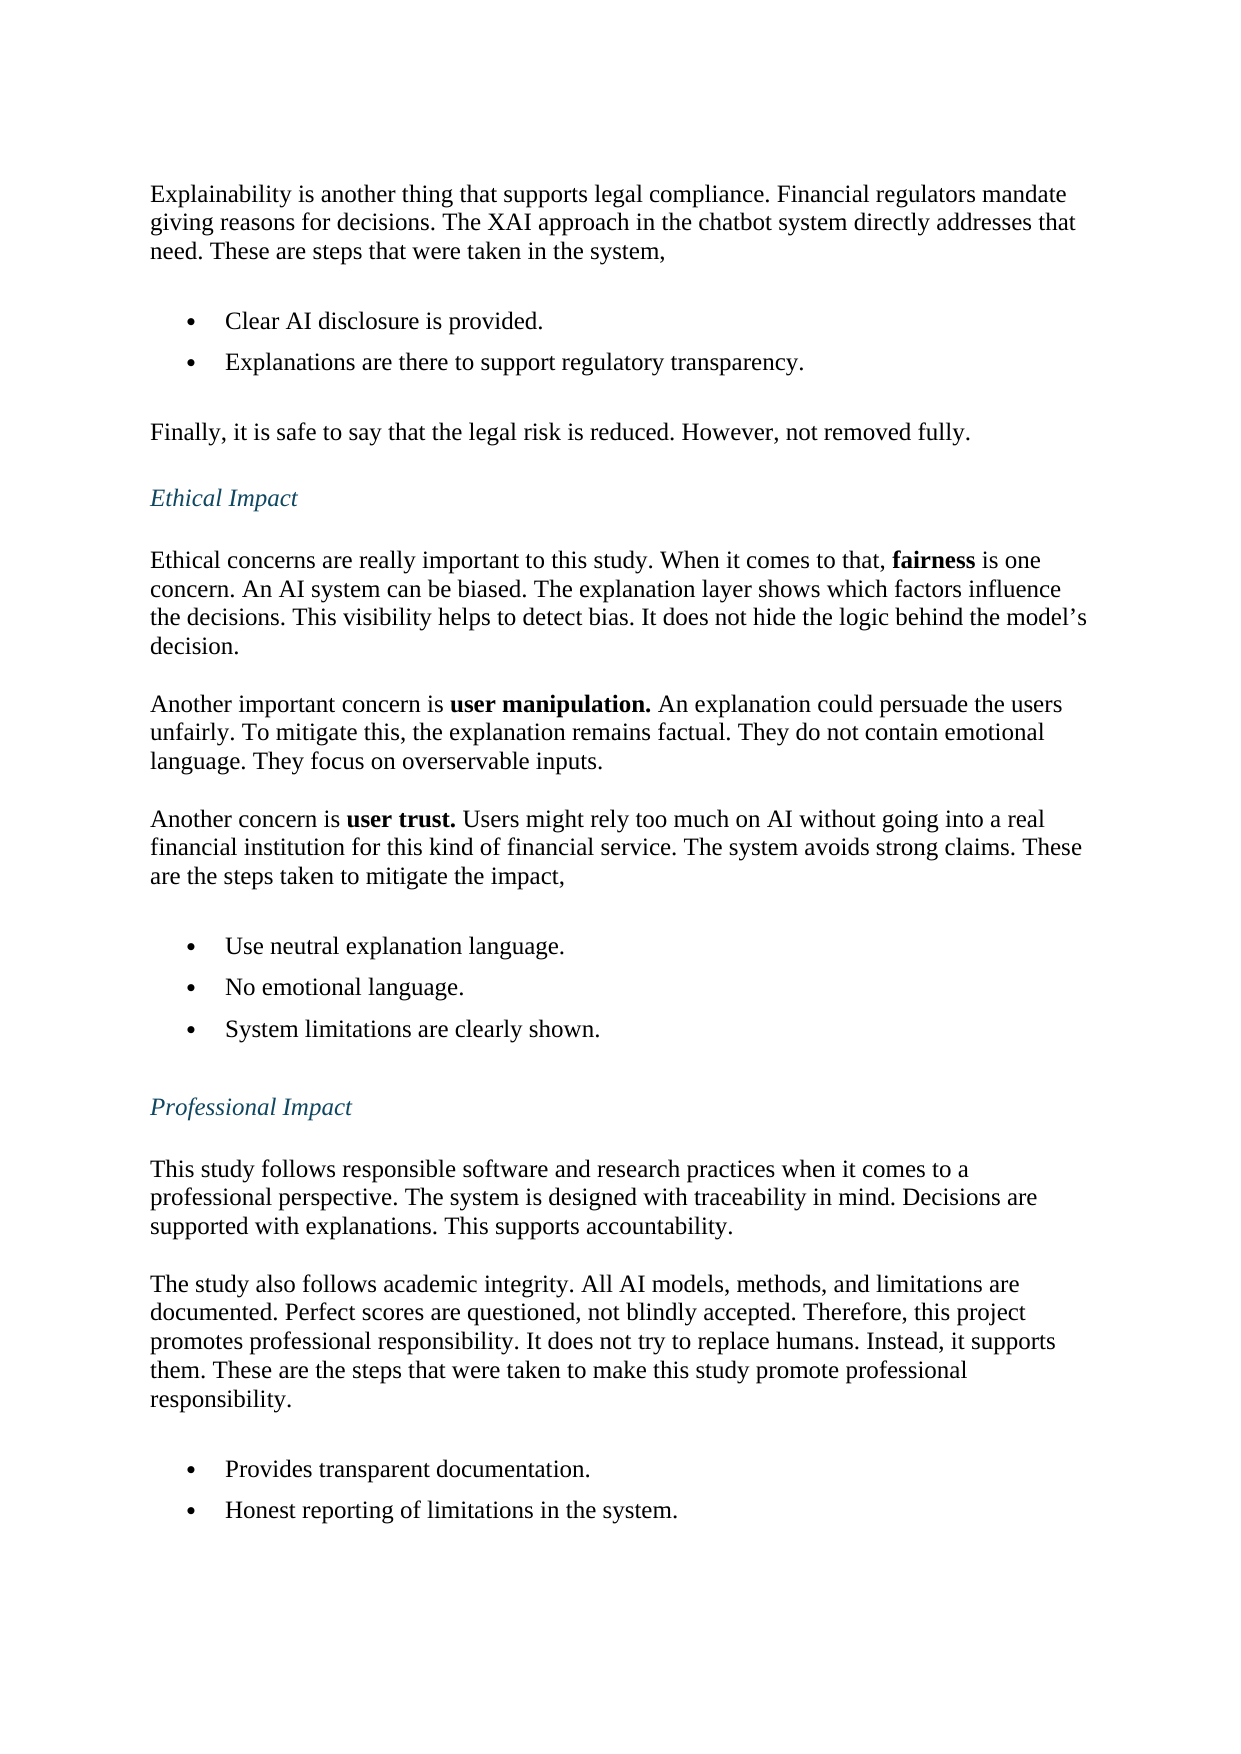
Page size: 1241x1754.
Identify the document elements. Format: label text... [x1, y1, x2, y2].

text The study also follows academic integrity. All AI models, methods, and limitations are documented. Perfect scores are questioned, not blindly accepted. Therefore, this project promotes professional responsibility. It does not try to replace humans. Instead, it supports them. These are the steps that were taken to make this study promote professional responsibility. [150, 1269, 1090, 1412]
text This study follows responsible software and research practices when it comes to a professional perspective. The system is designed with traceability in mind. Decisions are supported with explanations. This supports accountability. [150, 1154, 1090, 1240]
text Explainability is another thing that supports legal compliance. Financial regulators mandate giving reasons for decisions. The XAI approach in the chatbot system directly addresses that need. These are steps that were taken in the system, [150, 179, 1090, 265]
text Another important concern is user manipulation. An explanation could persuade the users unfairly. To mitigate this, the explanation remains factual. They do not contain emotional language. They focus on overservable inputs. [150, 689, 1090, 775]
subtitle Professional Impact [150, 1092, 1090, 1121]
list System limitations are clearly shown. [187, 1014, 1090, 1042]
list No emotional language. [187, 972, 1090, 1001]
text Finally, it is safe to say that the legal risk is reduced. However, not removed fully. [150, 417, 1090, 446]
list Clear AI disclosure is provided. [187, 306, 1090, 335]
list Explanations are there to support regulatory transparency. [187, 347, 1090, 376]
text Ethical concerns are really important to this study. When it comes to that, fairness is one concern. An AI system can be biased. The explanation layer shows which factors influence the decisions. This visibility helps to detect bias. It does not hide the logic behind the model’s decision. [150, 545, 1090, 660]
text Another concern is user trust. Users might rely too much on AI without going into a real financial institution for this kind of financial service. The system avoids strong claims. These are the steps taken to mitigate the impact, [150, 804, 1090, 890]
subtitle Ethical Impact [150, 483, 1090, 512]
list Honest reporting of limitations in the system. [187, 1495, 1090, 1524]
list Use neutral explanation language. [187, 931, 1090, 960]
list Provides transparent documentation. [187, 1454, 1090, 1482]
